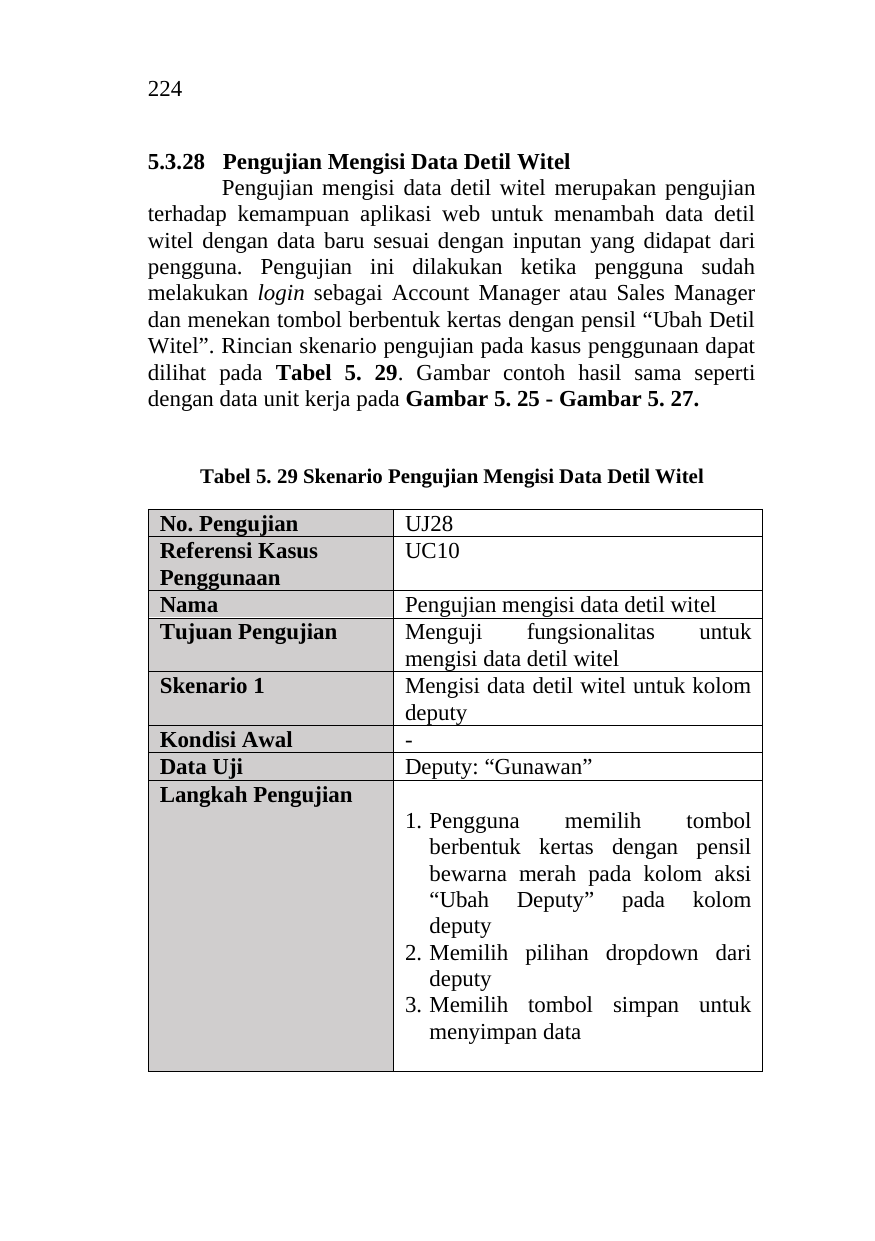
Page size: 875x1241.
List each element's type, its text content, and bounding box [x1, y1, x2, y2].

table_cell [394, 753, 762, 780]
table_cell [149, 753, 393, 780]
text Pengujian mengisi data detil witel merupakan pengujian terhadap kemampuan aplikasi web untuk menambah data detil witel dengan data baru sesuai dengan inputan yang didapat dari pengguna. Pengujian ini dilakukan ketika pengguna sudah melakukan login sebagai Account Manager atau Sales Manager dan menekan tombol berbentuk kertas dengan pensil “Ubah Detil Witel”. Rincian skenario pengujian pada kasus penggunaan dapat dilihat pada Tabel 5. 29. Gambar contoh hasil sama seperti dengan data unit kerja pada Gambar 5. 25 - Gambar 5. 27. [148, 174, 756, 411]
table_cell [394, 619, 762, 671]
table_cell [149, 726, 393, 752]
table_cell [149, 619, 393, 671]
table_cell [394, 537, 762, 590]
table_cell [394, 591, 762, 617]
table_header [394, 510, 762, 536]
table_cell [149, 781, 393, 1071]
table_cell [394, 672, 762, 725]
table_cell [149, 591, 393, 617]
subtitle Pengujian Mengisi Data Detil Witel [148, 148, 756, 174]
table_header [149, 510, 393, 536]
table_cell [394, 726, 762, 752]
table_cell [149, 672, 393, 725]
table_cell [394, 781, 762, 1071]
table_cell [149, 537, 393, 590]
text Tabel 5. 29 Skenario Pengujian Mengisi Data Detil Witel [148, 464, 756, 488]
